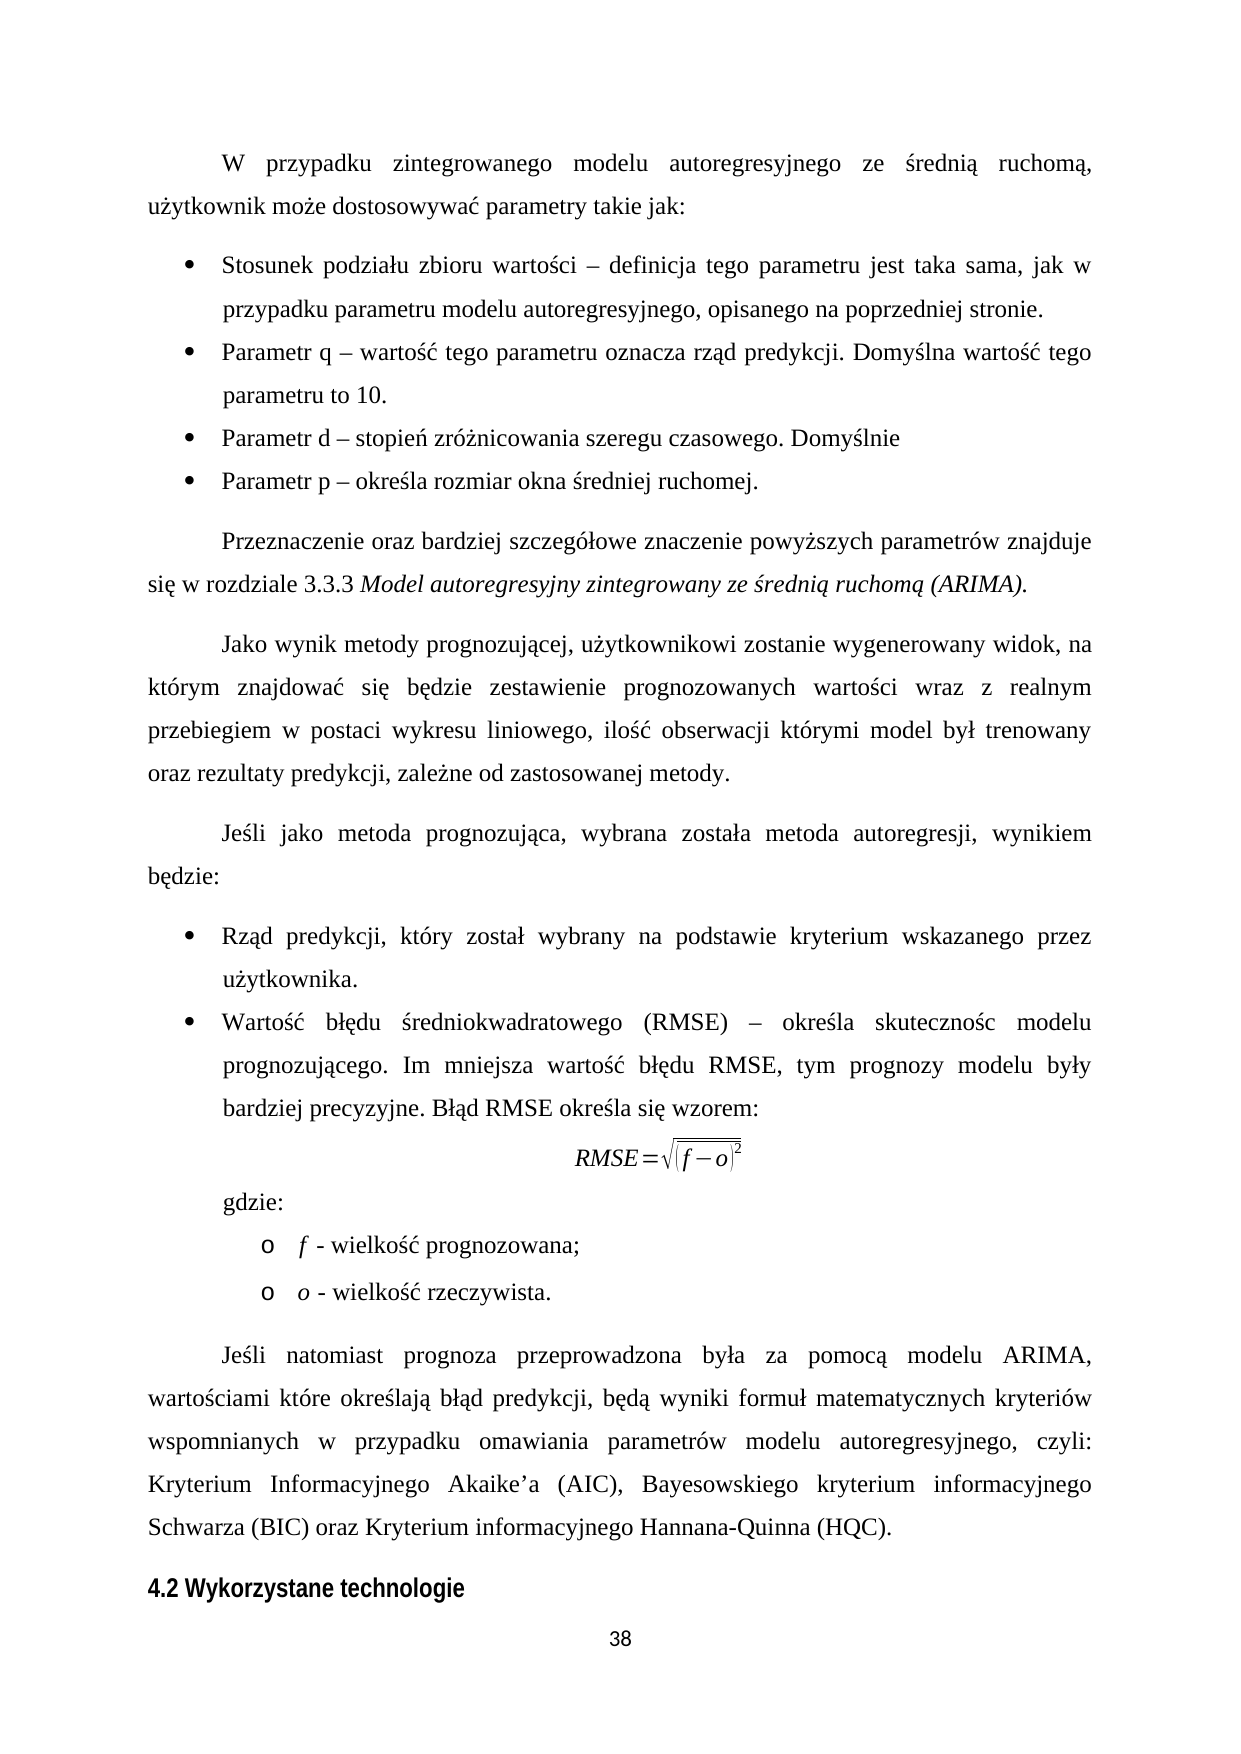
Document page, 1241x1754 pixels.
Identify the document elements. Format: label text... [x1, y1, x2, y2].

text Jeśli natomiast prognoza przeprowadzona była za pomocą modelu ARIMA, wartościami które określają błąd predykcji, będą wyniki formuł matematycznych kryteriów wspomnianych w przypadku omawiania parametrów modelu autoregresyjnego, czyli: Kryterium Informacyjnego Akaike’a (AIC), Bayesowskiego kryterium informacyjnego Schwarza (BIC) oraz Kryterium informacyjnego Hannana-Quinna (HQC). [148, 1340, 1093, 1541]
text 4.2 Wykorzystane technologie [148, 1572, 1093, 1603]
list Parametr p – określa rozmiar okna średniej ruchomej. [185, 466, 1093, 495]
list - wielkość prognozowana; [260, 1231, 1093, 1261]
text Jako wynik metody prognozującej, użytkownikowi zostanie wygenerowany widok, na którym znajdować się będzie zestawienie prognozowanych wartości wraz z realnym przebiegiem w postaci wykresu liniowego, ilość obserwacji którymi model był trenowany oraz rezultaty predykcji, zależne od zastosowanej metody. [148, 629, 1093, 787]
list gdzie: [223, 1187, 1093, 1216]
list Parametr d – stopień zróżnicowania szeregu czasowego. Domyślnie [185, 423, 1093, 452]
list Stosunek podziału zbioru wartości – definicja tego parametru jest taka sama, jak w przypadku parametru modelu autoregresyjnego, opisanego na poprzedniej stronie. [185, 251, 1093, 322]
list - wielkość rzeczywista. [260, 1277, 1093, 1308]
list Wartość błędu średniokwadratowego (RMSE) – określa skutecznośc modelu prognozującego. Im mniejsza wartość błędu RMSE, tym prognozy modelu były bardziej precyzyjne. Błąd RMSE określa się wzorem: [185, 1007, 1093, 1122]
text Jeśli jako metoda prognozująca, wybrana została metoda autoregresji, wynikiem będzie: [148, 818, 1093, 890]
text W przypadku zintegrowanego modelu autoregresyjnego ze średnią ruchomą, użytkownik może dostosowywać parametry takie jak: [148, 148, 1093, 219]
list Parametr q – wartość tego parametru oznacza rząd predykcji. Domyślna wartość tego parametru to 10. [185, 337, 1093, 409]
list Rząd predykcji, który został wybrany na podstawie kryterium wskazanego przez użytkownika. [185, 921, 1093, 993]
text Przeznaczenie oraz bardziej szczegółowe znaczenie powyższych parametrów znajduje się w rozdziale 3.3.3 Model autoregresyjny zintegrowany ze średnią ruchomą (ARIMA). [148, 526, 1093, 598]
